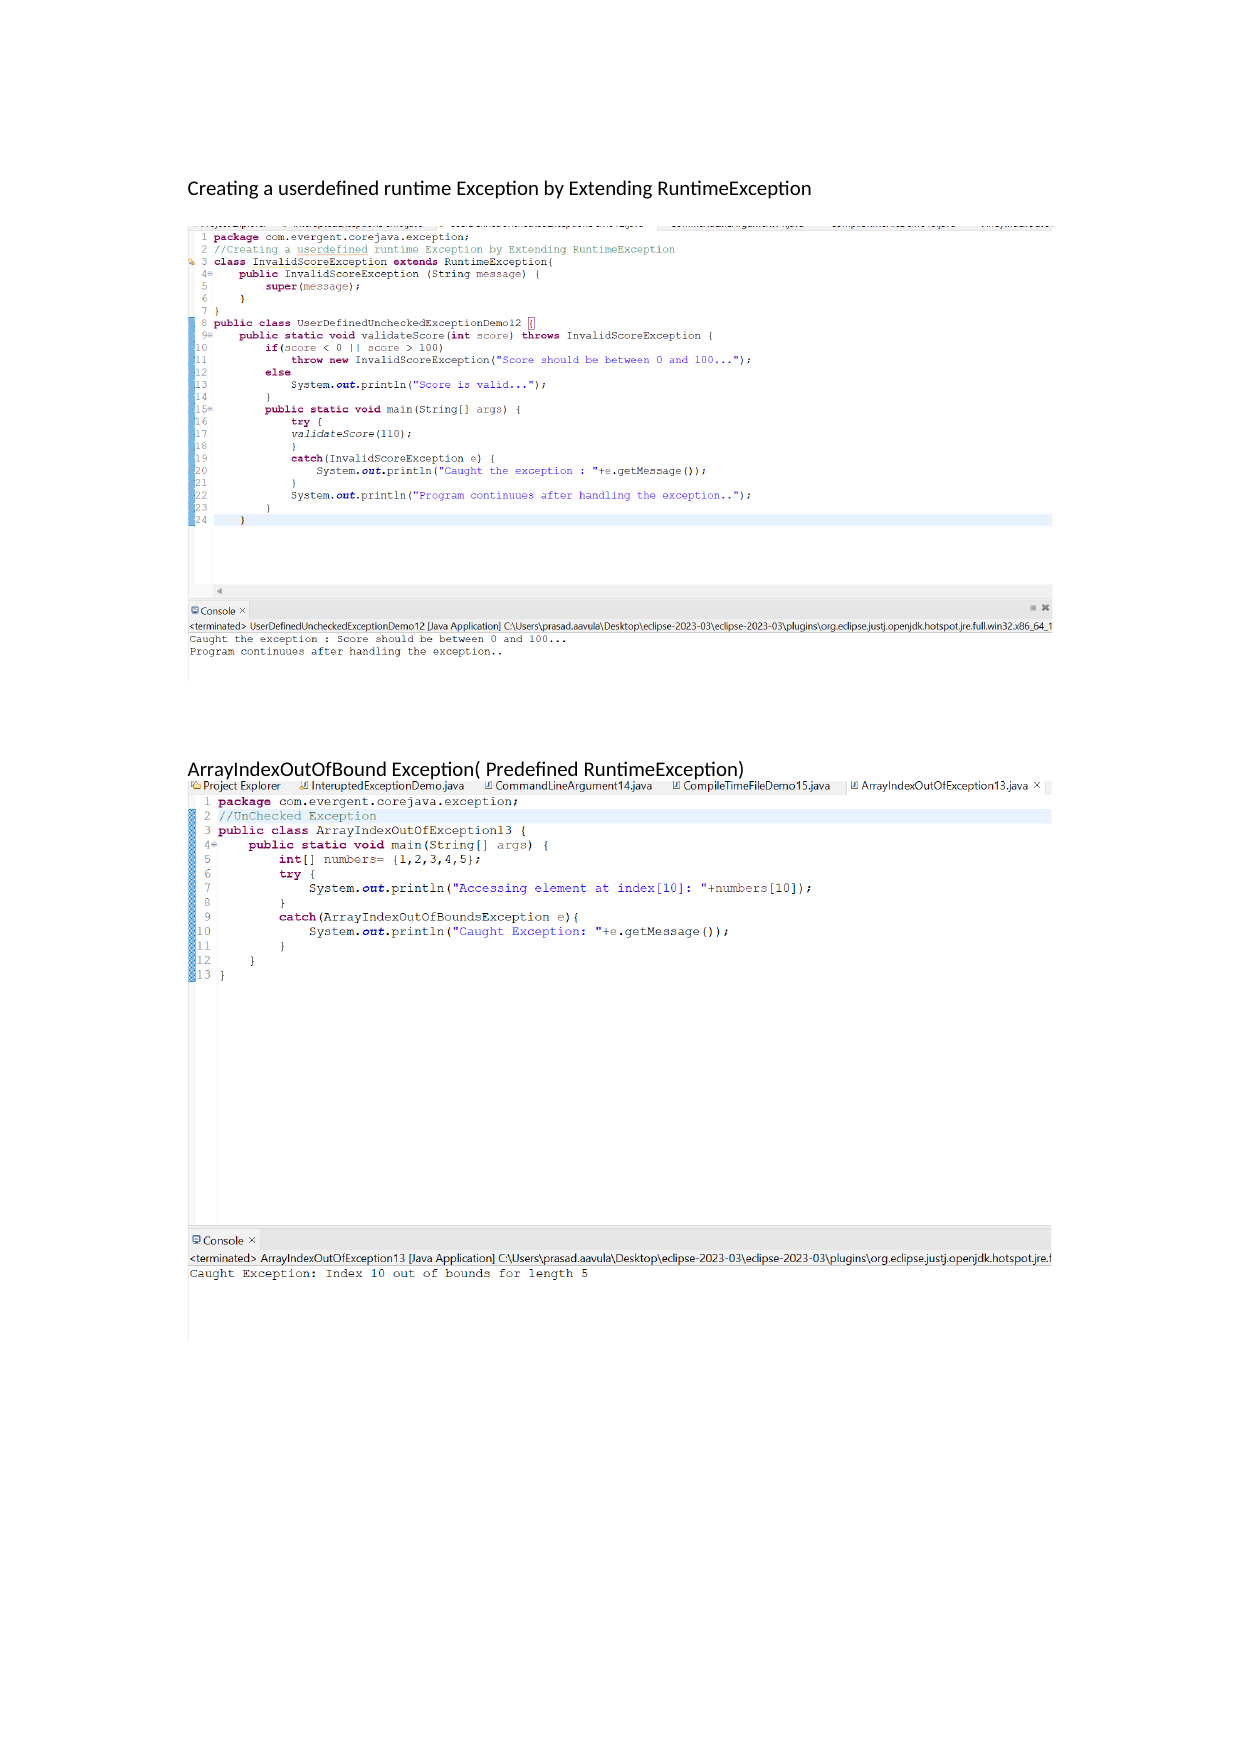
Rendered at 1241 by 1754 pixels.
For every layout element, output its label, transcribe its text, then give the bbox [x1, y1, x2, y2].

list Creating a userdefined runtime Exception by Extending RuntimeException [187, 175, 1053, 201]
picture [187, 226, 1053, 681]
picture [187, 781, 1052, 1341]
list ArrayIndexOutOfBound Exception( Predefined RuntimeException) [187, 756, 1053, 782]
